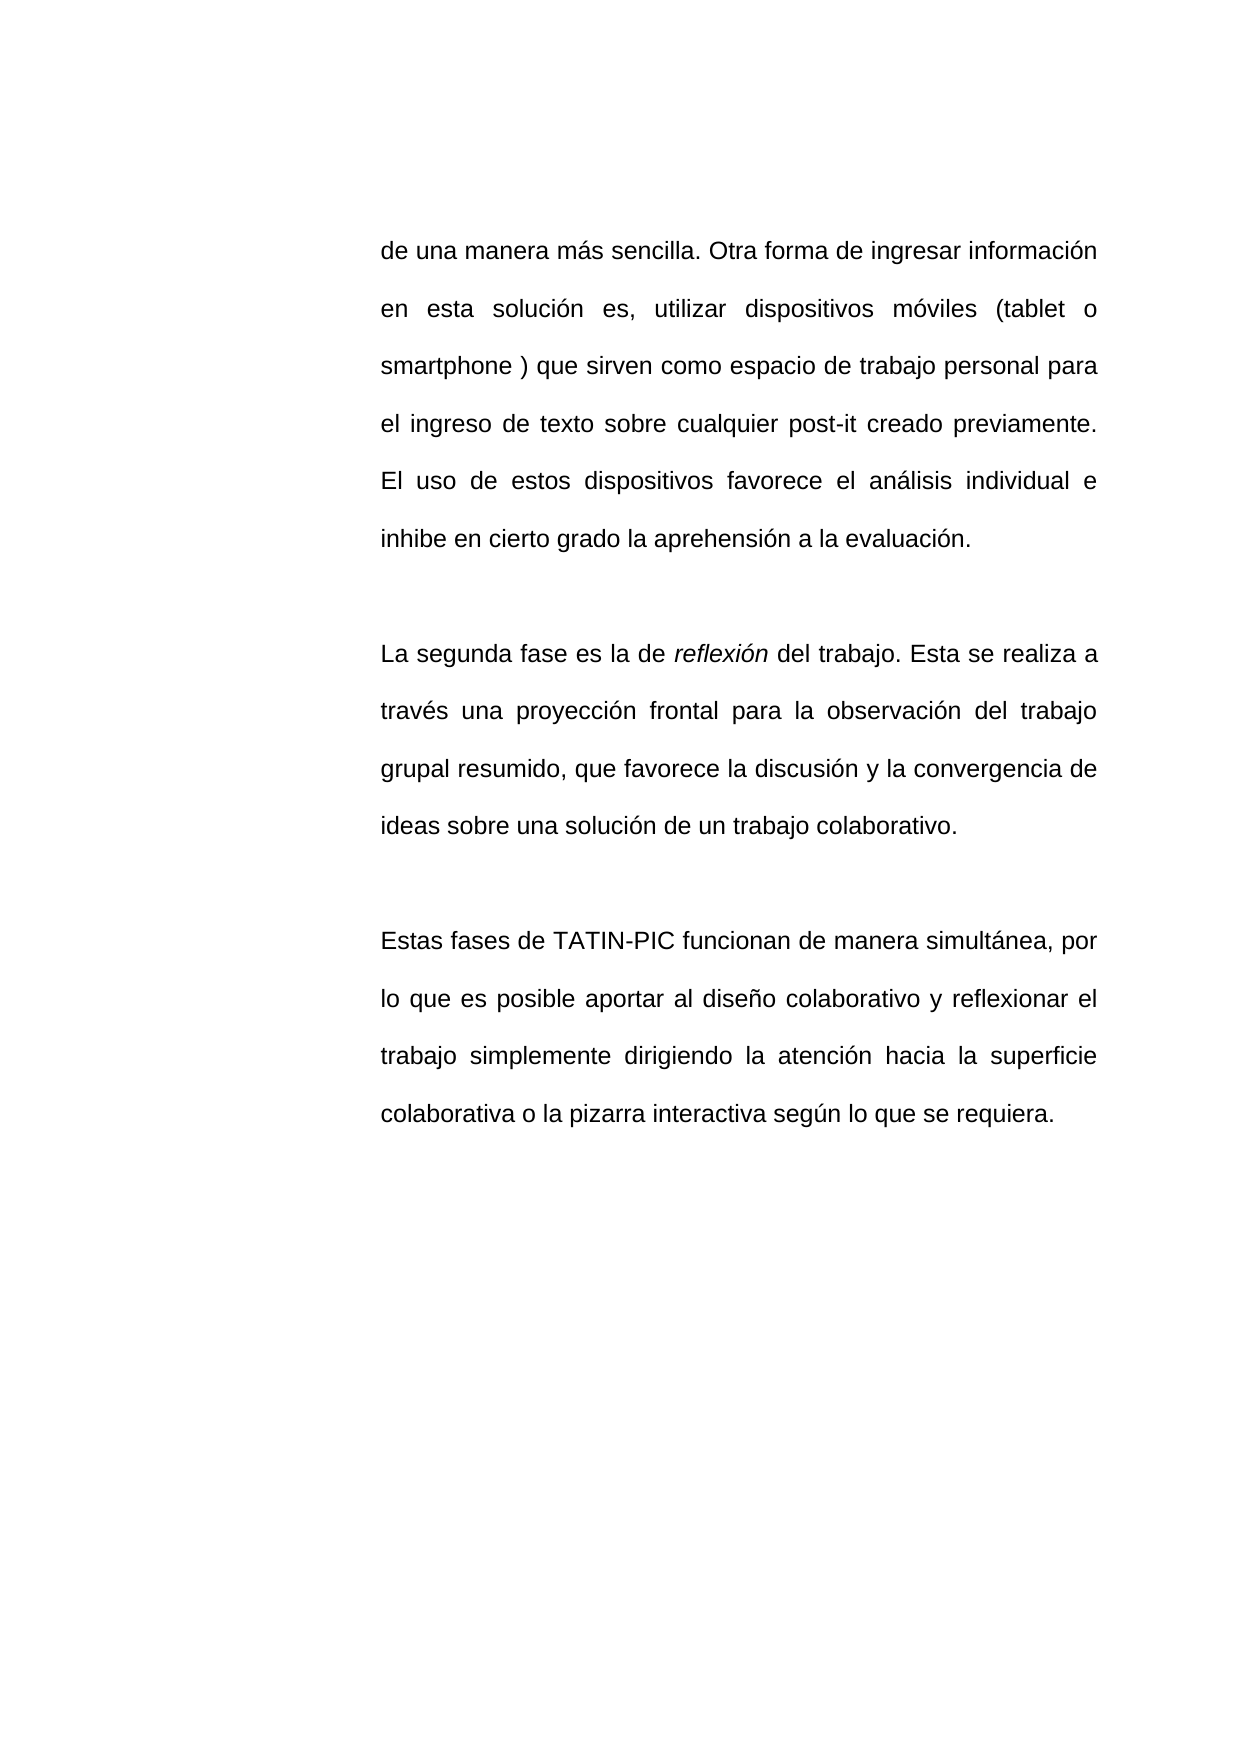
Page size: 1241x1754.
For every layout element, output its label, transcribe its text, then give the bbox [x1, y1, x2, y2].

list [380, 236, 1098, 552]
list La segunda fase es la de reflexión del trabajo. Esta se realiza a través una proyección frontal para la observación del trabajo grupal resumido, que favorece la discusión y la convergencia de ideas sobre una solución de un trabajo colaborativo. [380, 639, 1098, 840]
list Estas fases de TATIN-PIC funcionan de manera simultánea, por lo que es posible aportar al diseño colaborativo y reflexionar el trabajo simplemente dirigiendo la atención hacia la superficie colaborativa o la pizarra interactiva según lo que se requiera. [380, 926, 1098, 1127]
